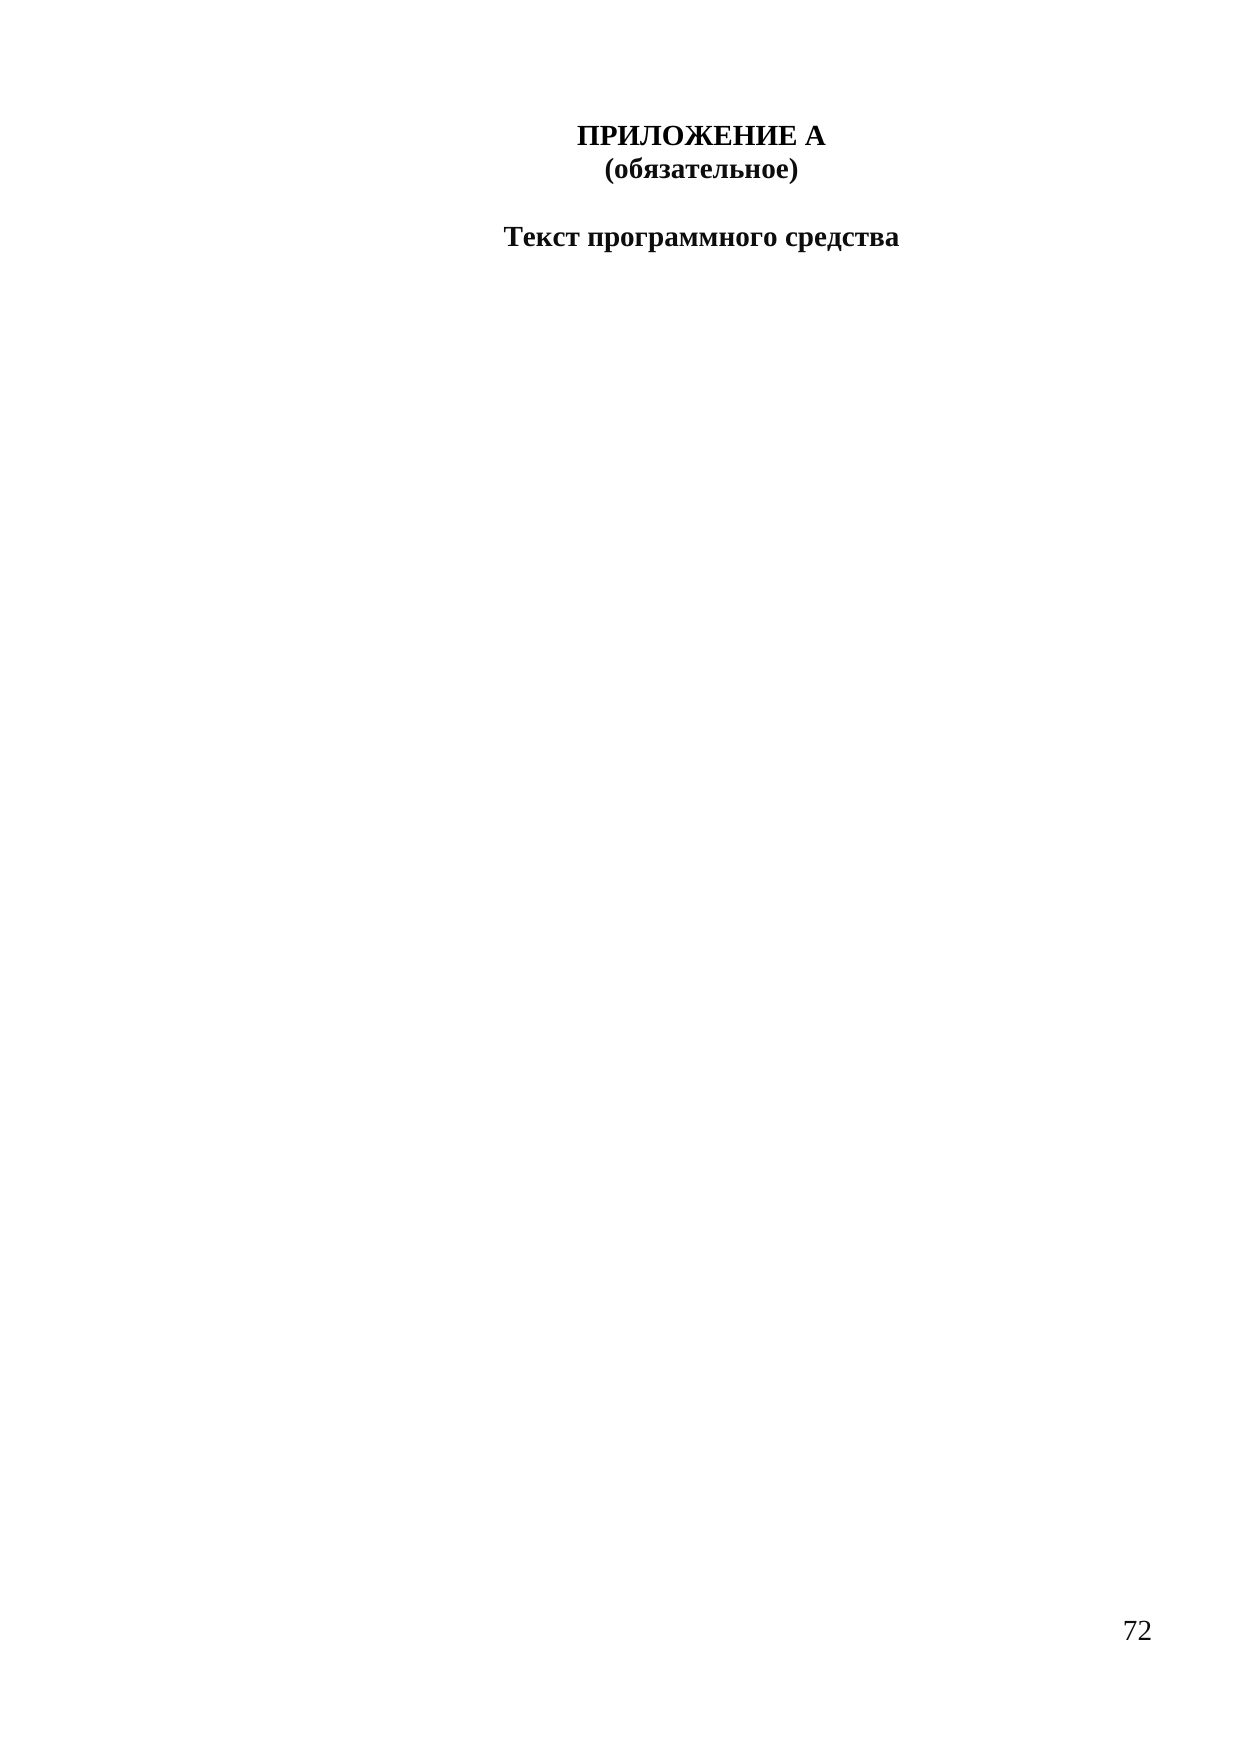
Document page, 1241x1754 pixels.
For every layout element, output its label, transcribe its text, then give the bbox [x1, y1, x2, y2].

subtitle Приложение А [251, 118, 1152, 152]
text (обязательное) [177, 152, 1152, 185]
text Текст программного средства [177, 219, 1152, 252]
